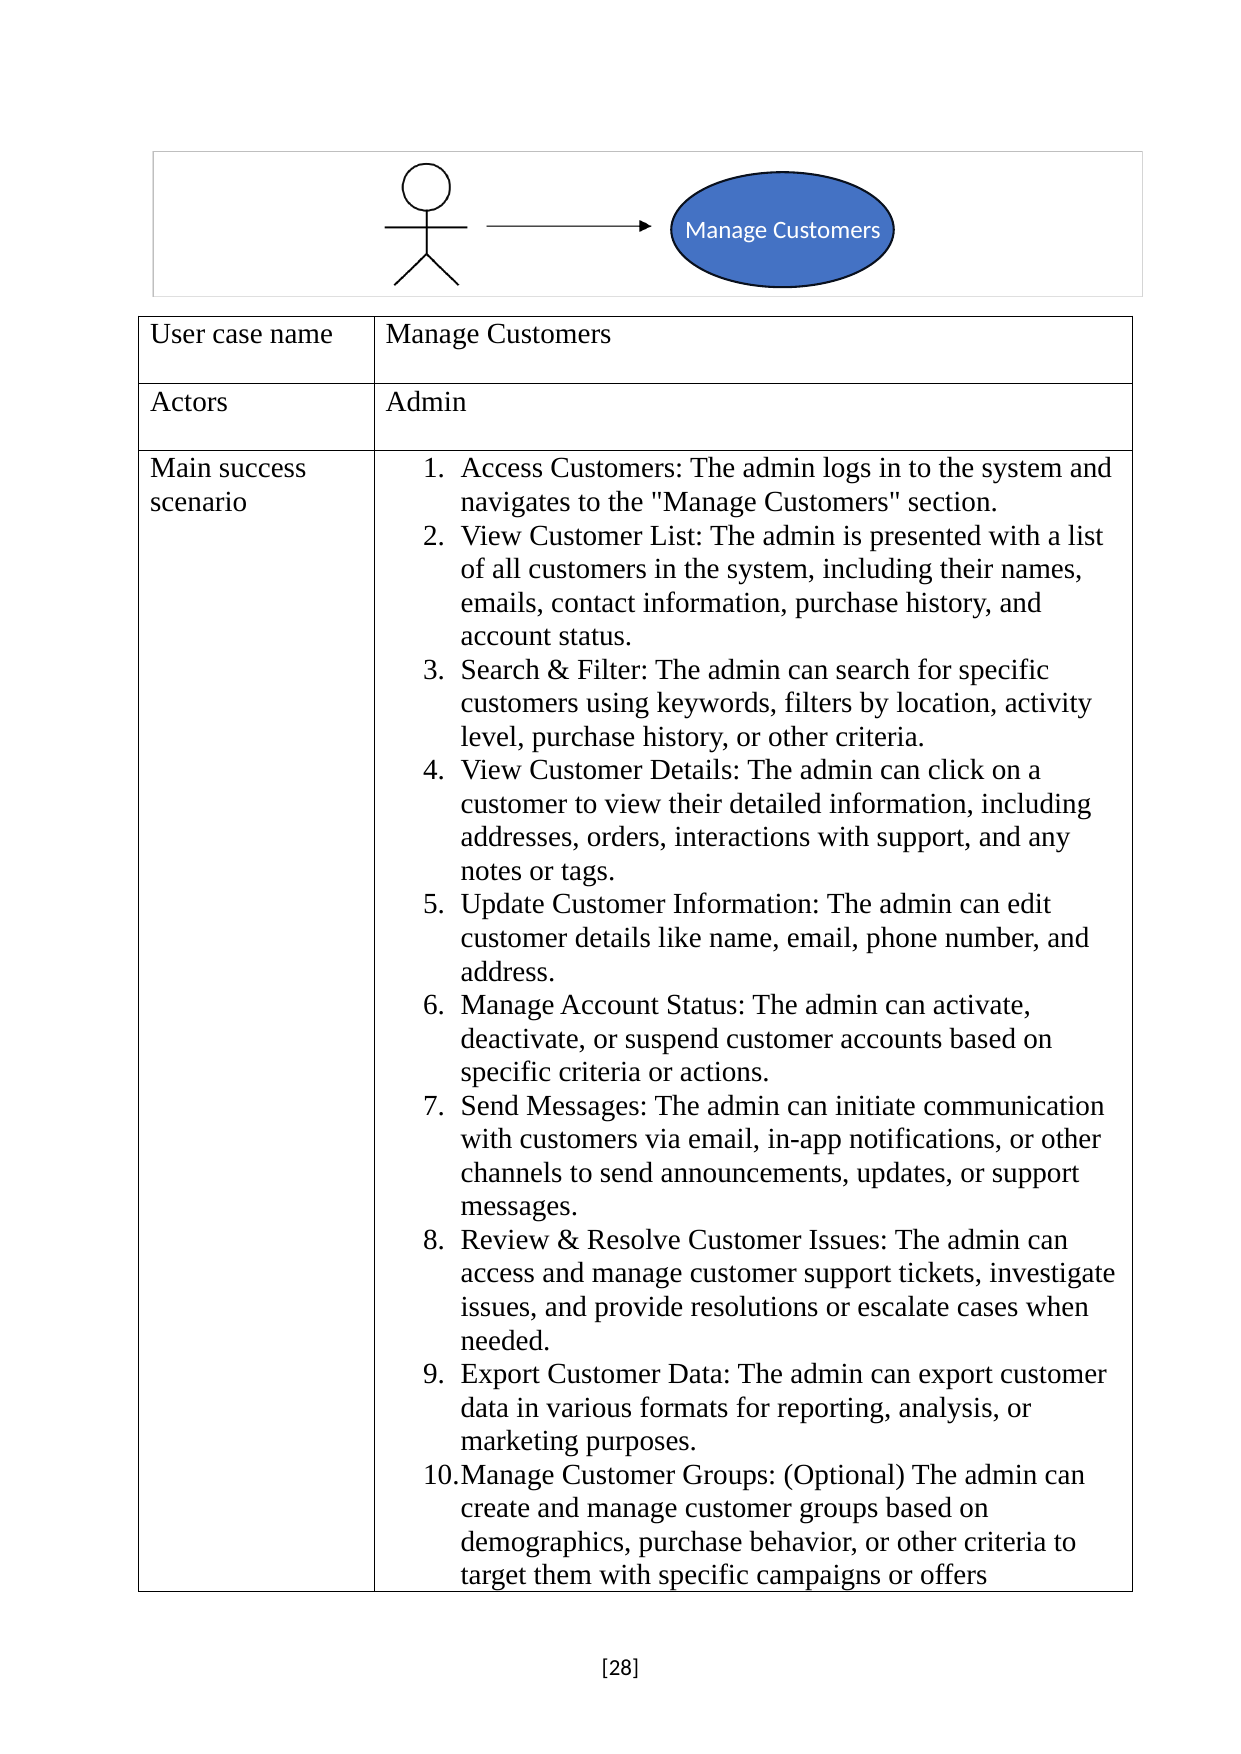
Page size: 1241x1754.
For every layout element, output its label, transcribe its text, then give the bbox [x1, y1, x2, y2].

table_cell Access Customers: The admin logs in to the system and navigates to the "Manage Customers" section. View Customer List: The admin is presented with a list of all customers in the system, including their names, emails, contact information, purchase history, and account status. Search & Filter: The admin can search for specific customers using keywords, filters by location, activity level, purchase history, or other criteria. View Customer Details: The admin can click on a customer to view their detailed information, including addresses, orders, interactions with support, and any notes or tags. Update Customer Information: The admin can edit customer details like name, email, phone number, and address. Manage Account Status: The admin can activate, deactivate, or suspend customer accounts based on specific criteria or actions. Send Messages: The admin can initiate communication with customers via email, in-app notifications, or other channels to send announcements, updates, or support messages. Review & Resolve Customer Issues: The admin can access and manage customer support tickets, investigate issues, and provide resolutions or escalate cases when needed. Export Customer Data: The admin can export customer data in various formats for reporting, analysis, or marketing purposes. Manage Customer Groups: (Optional) The admin can create and manage customer groups based on demographics, purchase behavior, or other criteria to target them with specific campaigns or offers [375, 451, 1132, 1591]
table_cell Actors [139, 384, 374, 449]
picture [150, 150, 1143, 297]
table_header Manage Customers [375, 317, 1132, 383]
table_cell Admin [375, 384, 1132, 449]
table_header User case name [139, 317, 374, 383]
table_cell Main success scenario [139, 451, 374, 1591]
